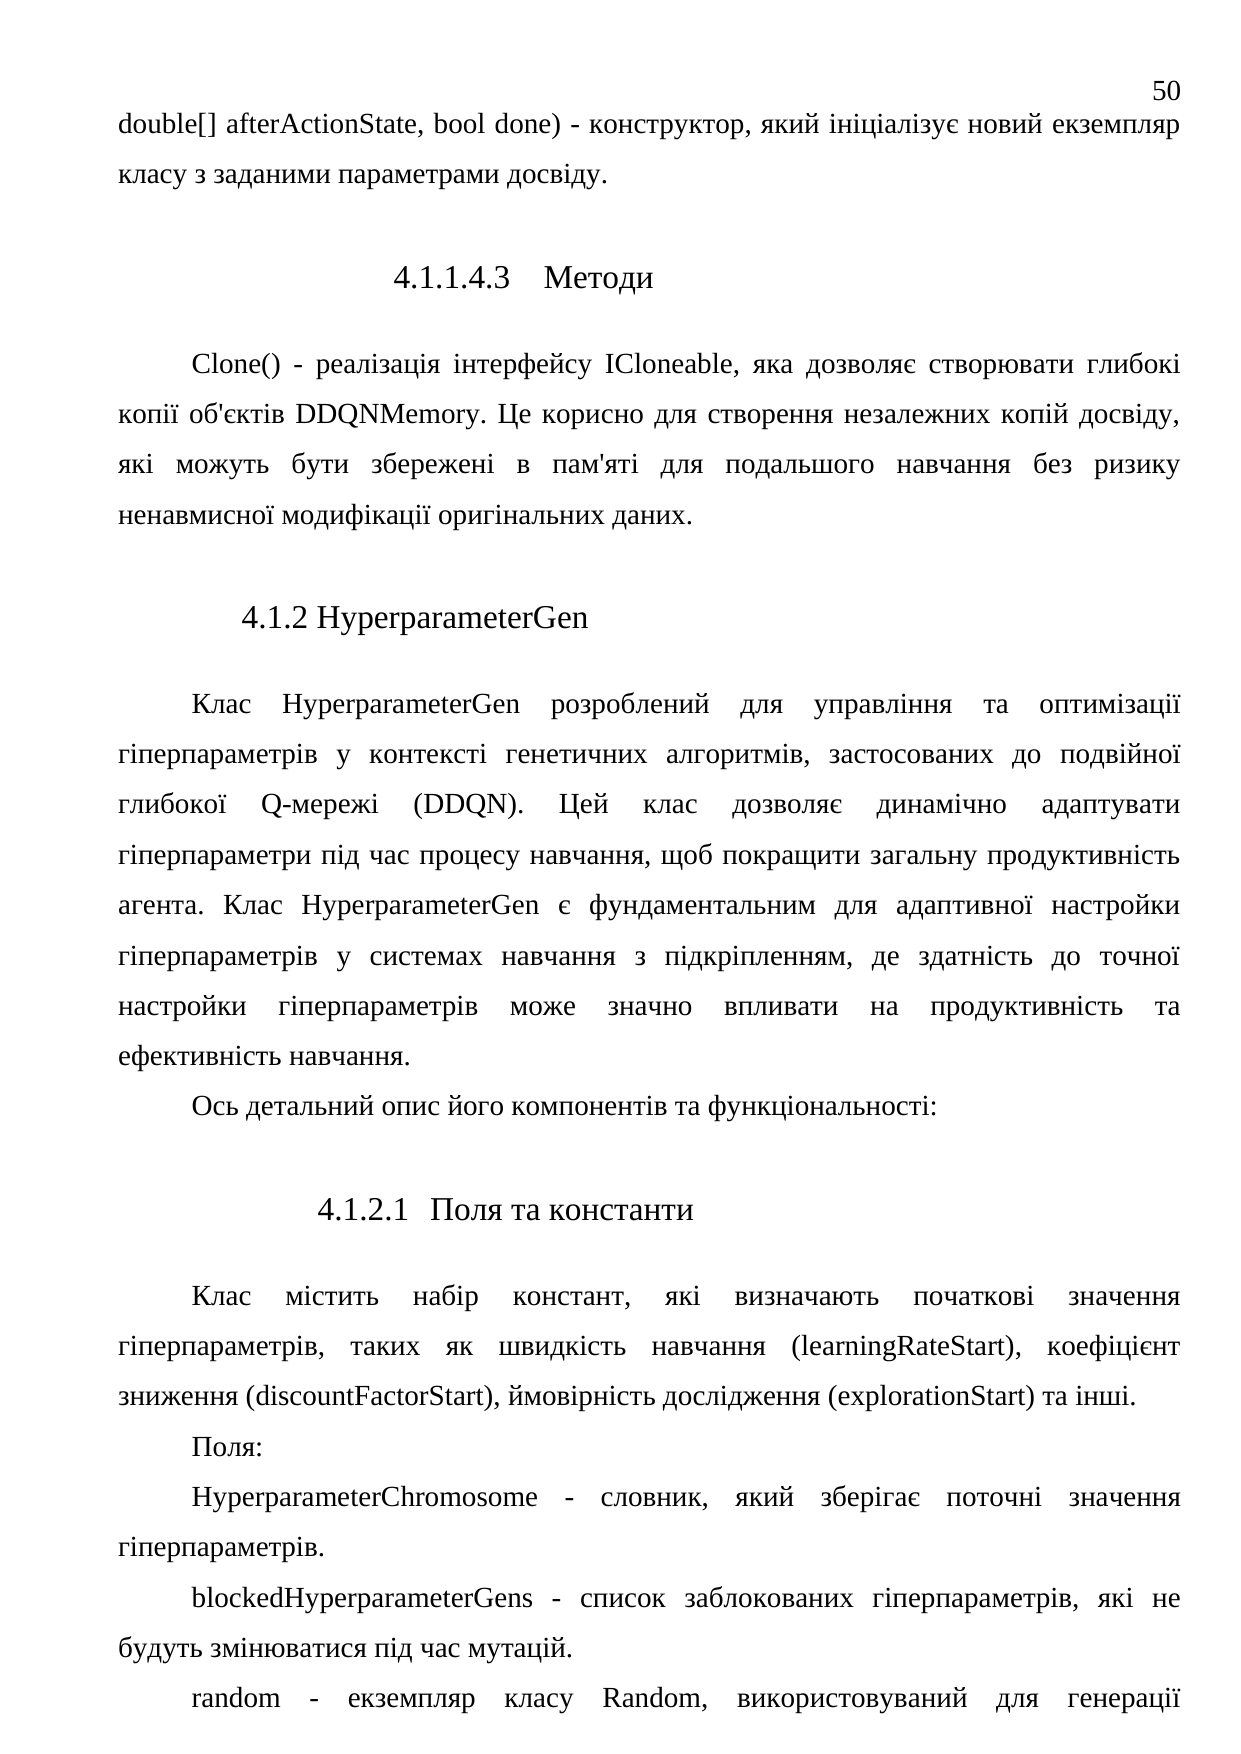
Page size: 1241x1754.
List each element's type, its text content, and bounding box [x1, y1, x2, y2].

text Поля: [118, 1429, 1181, 1462]
text HyperparameterChromosome - словник, який зберігає поточні значення гіперпараметрів. [118, 1479, 1181, 1563]
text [118, 106, 1181, 190]
text Ось детальний опис його компонентів та функціональності: [118, 1088, 1181, 1122]
text blockedHyperparameterGens - список заблокованих гіперпараметрів, які не будуть змінюватися під час мутацій. [118, 1580, 1181, 1663]
text Клас містить набір констант, які визначають початкові значення гіперпараметрів, таких як швидкість навчання (learningRateStart), коефіцієнт зниження (discountFactorStart), ймовірність дослідження (explorationStart) та інші. [118, 1278, 1181, 1412]
subtitle Методи [393, 257, 1194, 296]
text Clone() - реалізація інтерфейсу ICloneable, яка дозволяє створювати глибокі копії об'єктів DDQNMemory. Це корисно для створення незалежних копій досвіду, які можуть бути збережені в пам'яті для подальшого навчання без ризику ненавмисної модифікації оригінальних даних. [118, 346, 1181, 530]
text Клас HyperparameterGen розроблений для управління та оптимізації гіперпараметрів у контексті генетичних алгоритмів, застосованих до подвійної глибокої Q-мережі (DDQN). Цей клас дозволяє динамічно адаптувати гіперпараметри під час процесу навчання, щоб покращити загальну продуктивність агента. Клас HyperparameterGen є фундаментальним для адаптивної настройки гіперпараметрів у системах навчання з підкріпленням, де здатність до точної настройки гіперпараметрів може значно впливати на продуктивність та ефективність навчання. [118, 686, 1181, 1072]
subtitle Поля та константи [317, 1189, 1194, 1227]
subtitle HyperparameterGen [241, 597, 1194, 636]
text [118, 1680, 1181, 1714]
